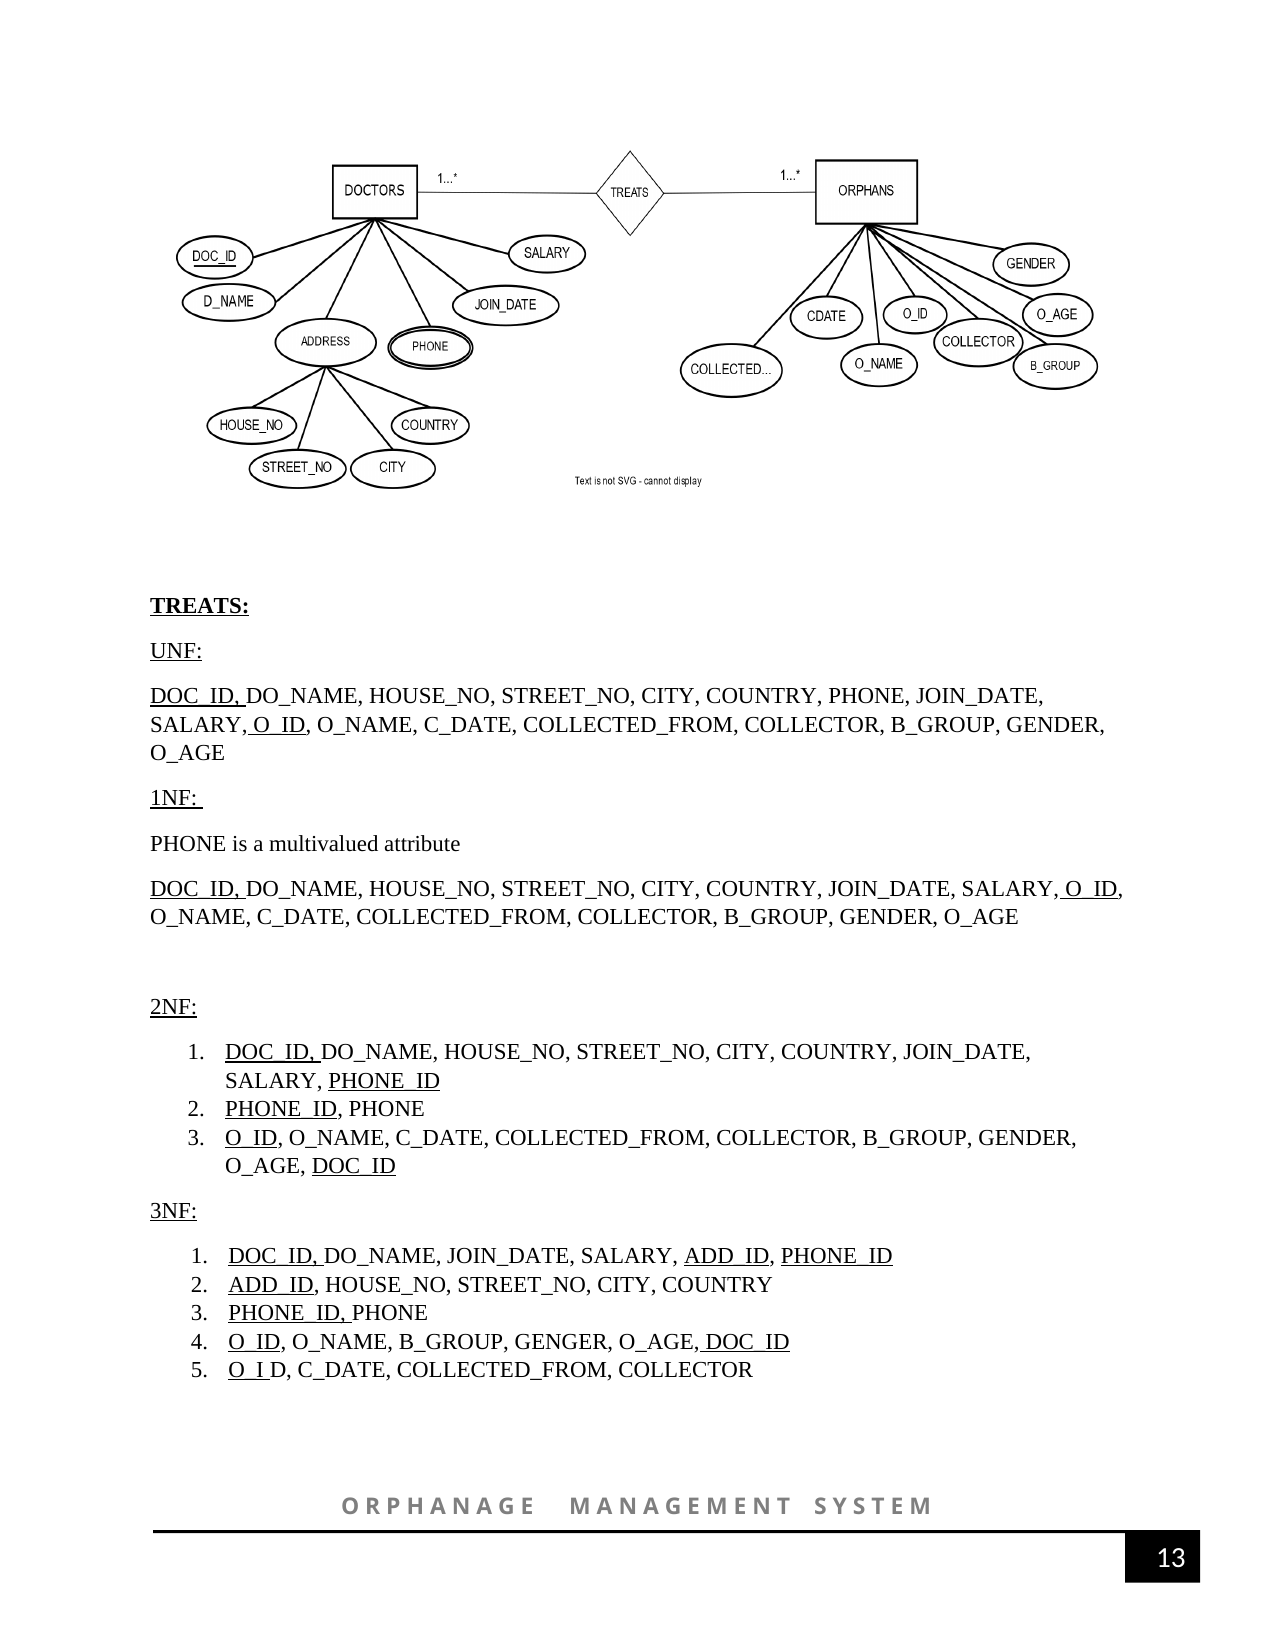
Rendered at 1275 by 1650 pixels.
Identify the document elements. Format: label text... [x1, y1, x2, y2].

list O_ID, O_NAME, B_GROUP, GENGER, O_AGE, DOC_ID [191, 1328, 1125, 1354]
text 3NF: [150, 1197, 1125, 1224]
text DOC_ID, DO_NAME, HOUSE_NO, STREET_NO, CITY, COUNTRY, PHONE, JOIN_DATE, SALARY, O_ID, O_NAME, C_DATE, COLLECTED_FROM, COLLECTOR, B_GROUP, GENDER, O_AGE [150, 682, 1125, 766]
list DOC_ID, DO_NAME, HOUSE_NO, STREET_NO, CITY, COUNTRY, JOIN_DATE, SALARY, PHONE_ID [187, 1038, 1125, 1093]
text 2NF: [150, 993, 1125, 1020]
list O_ID, O_NAME, C_DATE, COLLECTED_FROM, COLLECTOR, B_GROUP, GENDER, O_AGE, DOC_ID [187, 1124, 1125, 1178]
text 1NF: [150, 784, 1125, 811]
list ADD_ID, HOUSE_NO, STREET_NO, CITY, COUNTRY [191, 1271, 1125, 1297]
text PHONE is a multivalued attribute [150, 829, 1125, 856]
list DOC_ID, DO_NAME, JOIN_DATE, SALARY, ADD_ID, PHONE_ID [191, 1242, 1125, 1269]
text TREATS: [150, 592, 1125, 619]
picture [176, 150, 1099, 489]
list PHONE_ID, PHONE [187, 1095, 1125, 1122]
list PHONE_ID, PHONE [191, 1299, 1125, 1326]
text UNF: [150, 637, 1125, 664]
text DOC_ID, DO_NAME, HOUSE_NO, STREET_NO, CITY, COUNTRY, JOIN_DATE, SALARY, O_ID, O_NAME, C_DATE, COLLECTED_FROM, COLLECTOR, B_GROUP, GENDER, O_AGE [150, 875, 1125, 929]
list O_I D, C_DATE, COLLECTED_FROM, COLLECTOR [191, 1356, 1125, 1382]
